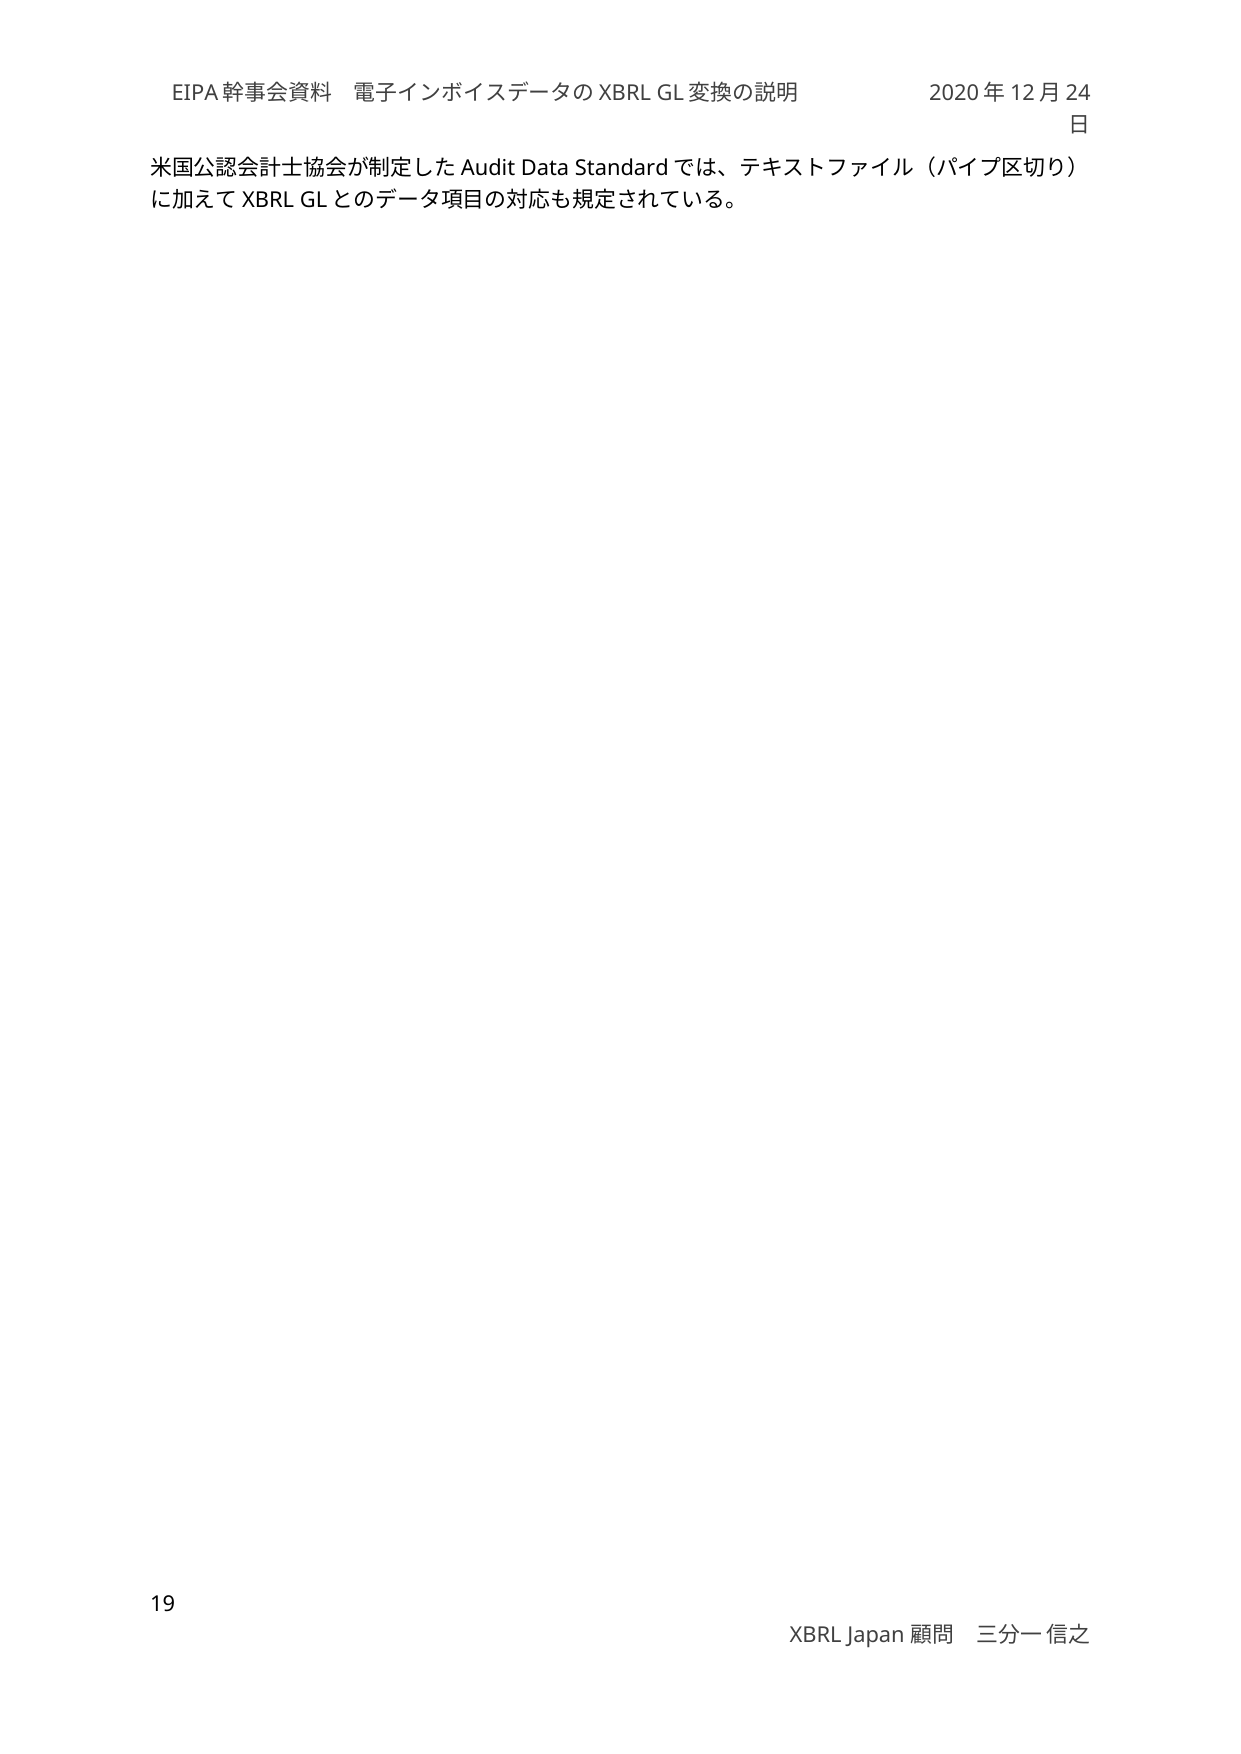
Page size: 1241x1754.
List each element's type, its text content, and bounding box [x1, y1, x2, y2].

text 米国公認会計士協会が制定したAudit Data Standardでは、テキストファイル（パイプ区切り）に加えてXBRL GLとのデータ項目の対応も規定されている。 [150, 150, 1090, 213]
